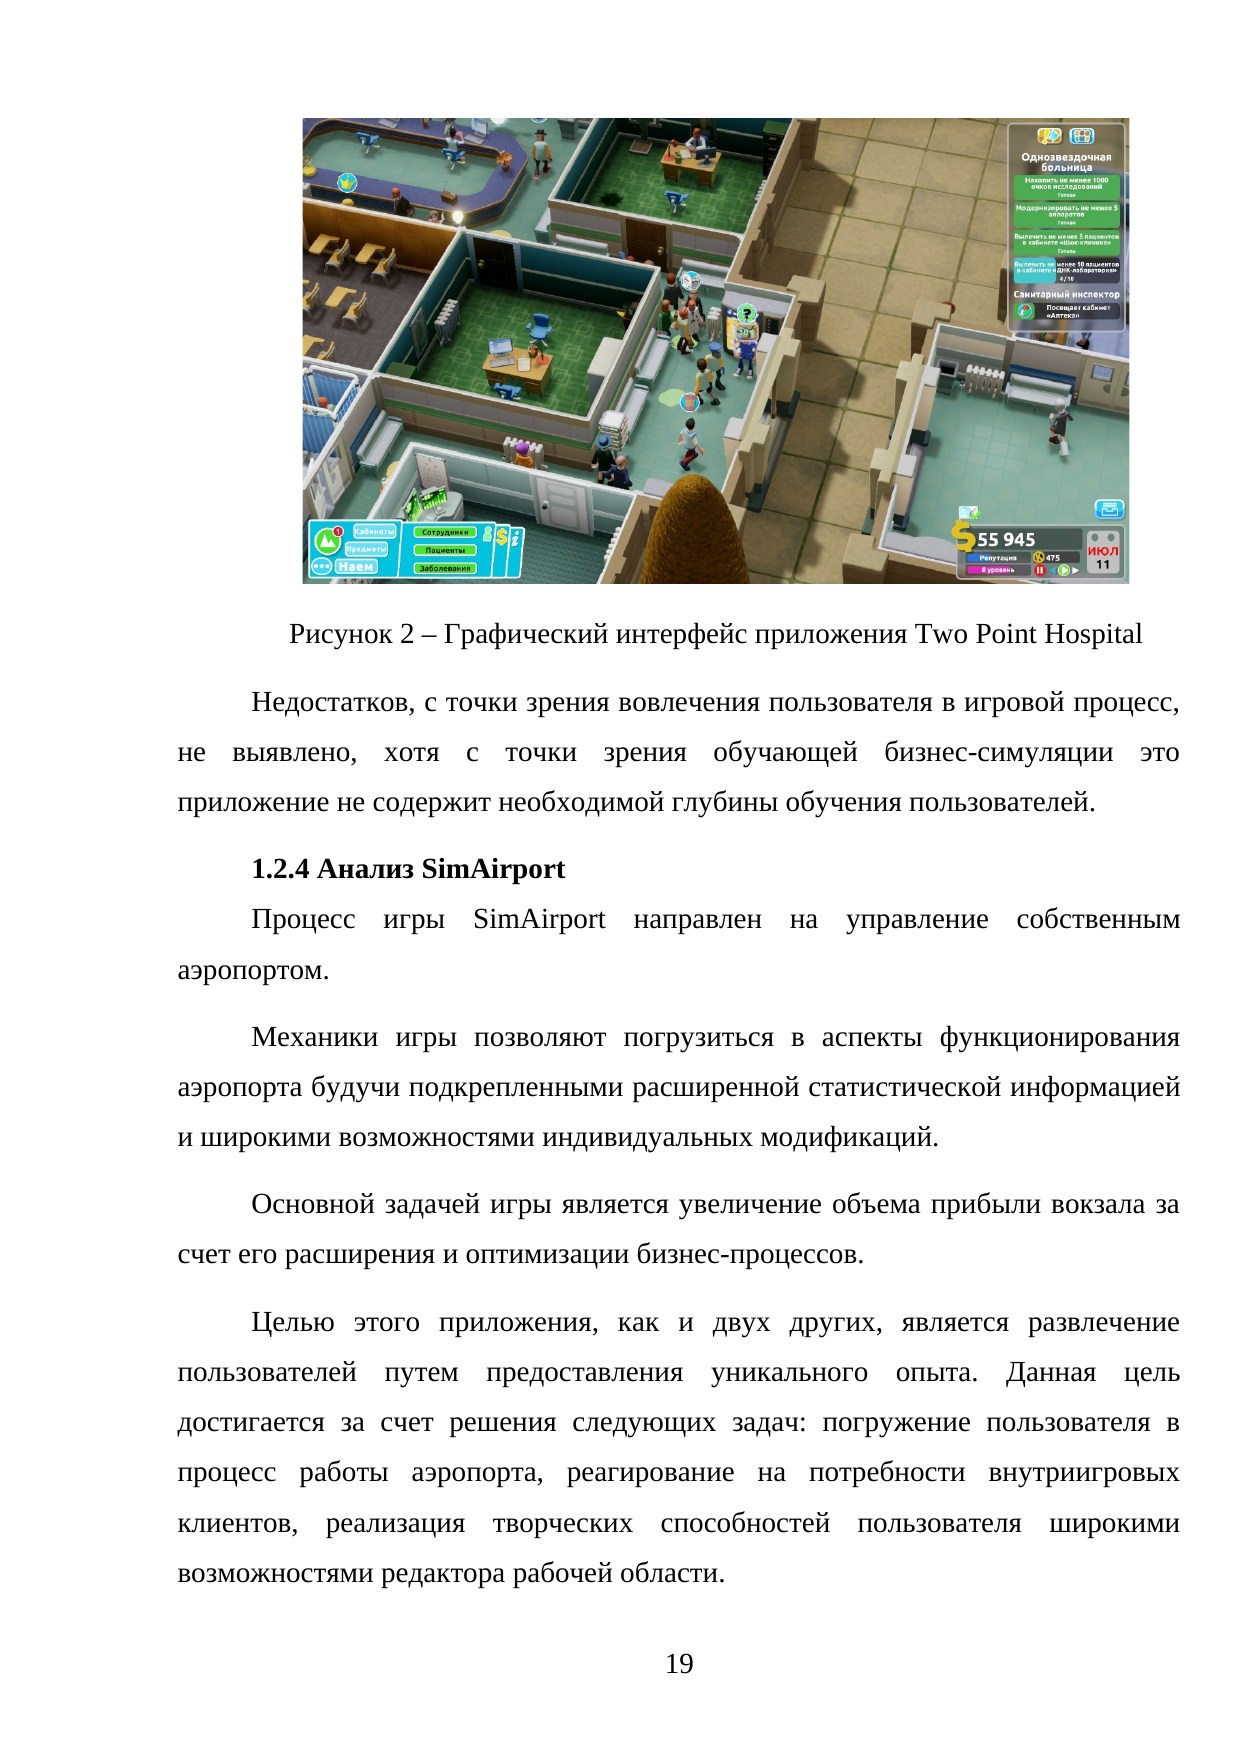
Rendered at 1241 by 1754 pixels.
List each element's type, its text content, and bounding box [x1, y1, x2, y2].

text Механики игры позволяют погрузиться в аспекты функционирования аэропорта будучи подкрепленными расширенной статистической информацией и широкими возможностями индивидуальных модификаций. [177, 1019, 1181, 1153]
text Основной задачей игры является увеличение объема прибыли вокзала за счет его расширения и оптимизации бизнес-процессов. [177, 1186, 1181, 1270]
picture [302, 118, 1130, 584]
text Рисунок 2 – Графический интерфейс приложения Two Point Hospital [177, 617, 1181, 650]
text Анализ SimAirport [177, 851, 1181, 885]
text Недостатков, с точки зрения вовлечения пользователя в игровой процесс, не выявлено, хотя с точки зрения обучающей бизнес-симуляции это приложение не содержит необходимой глубины обучения пользователей. [177, 684, 1181, 818]
text Целью этого приложения, как и двух других, является развлечение пользователей путем предоставления уникального опыта. Данная цель достигается за счет решения следующих задач: погружение пользователя в процесс работы аэропорта, реагирование на потребности внутриигровых клиентов, реализация творческих способностей пользователя широкими возможностями редактора рабочей области. [177, 1304, 1181, 1589]
text Процесс игры SimAirport направлен на управление собственным аэропортом. [177, 901, 1181, 985]
